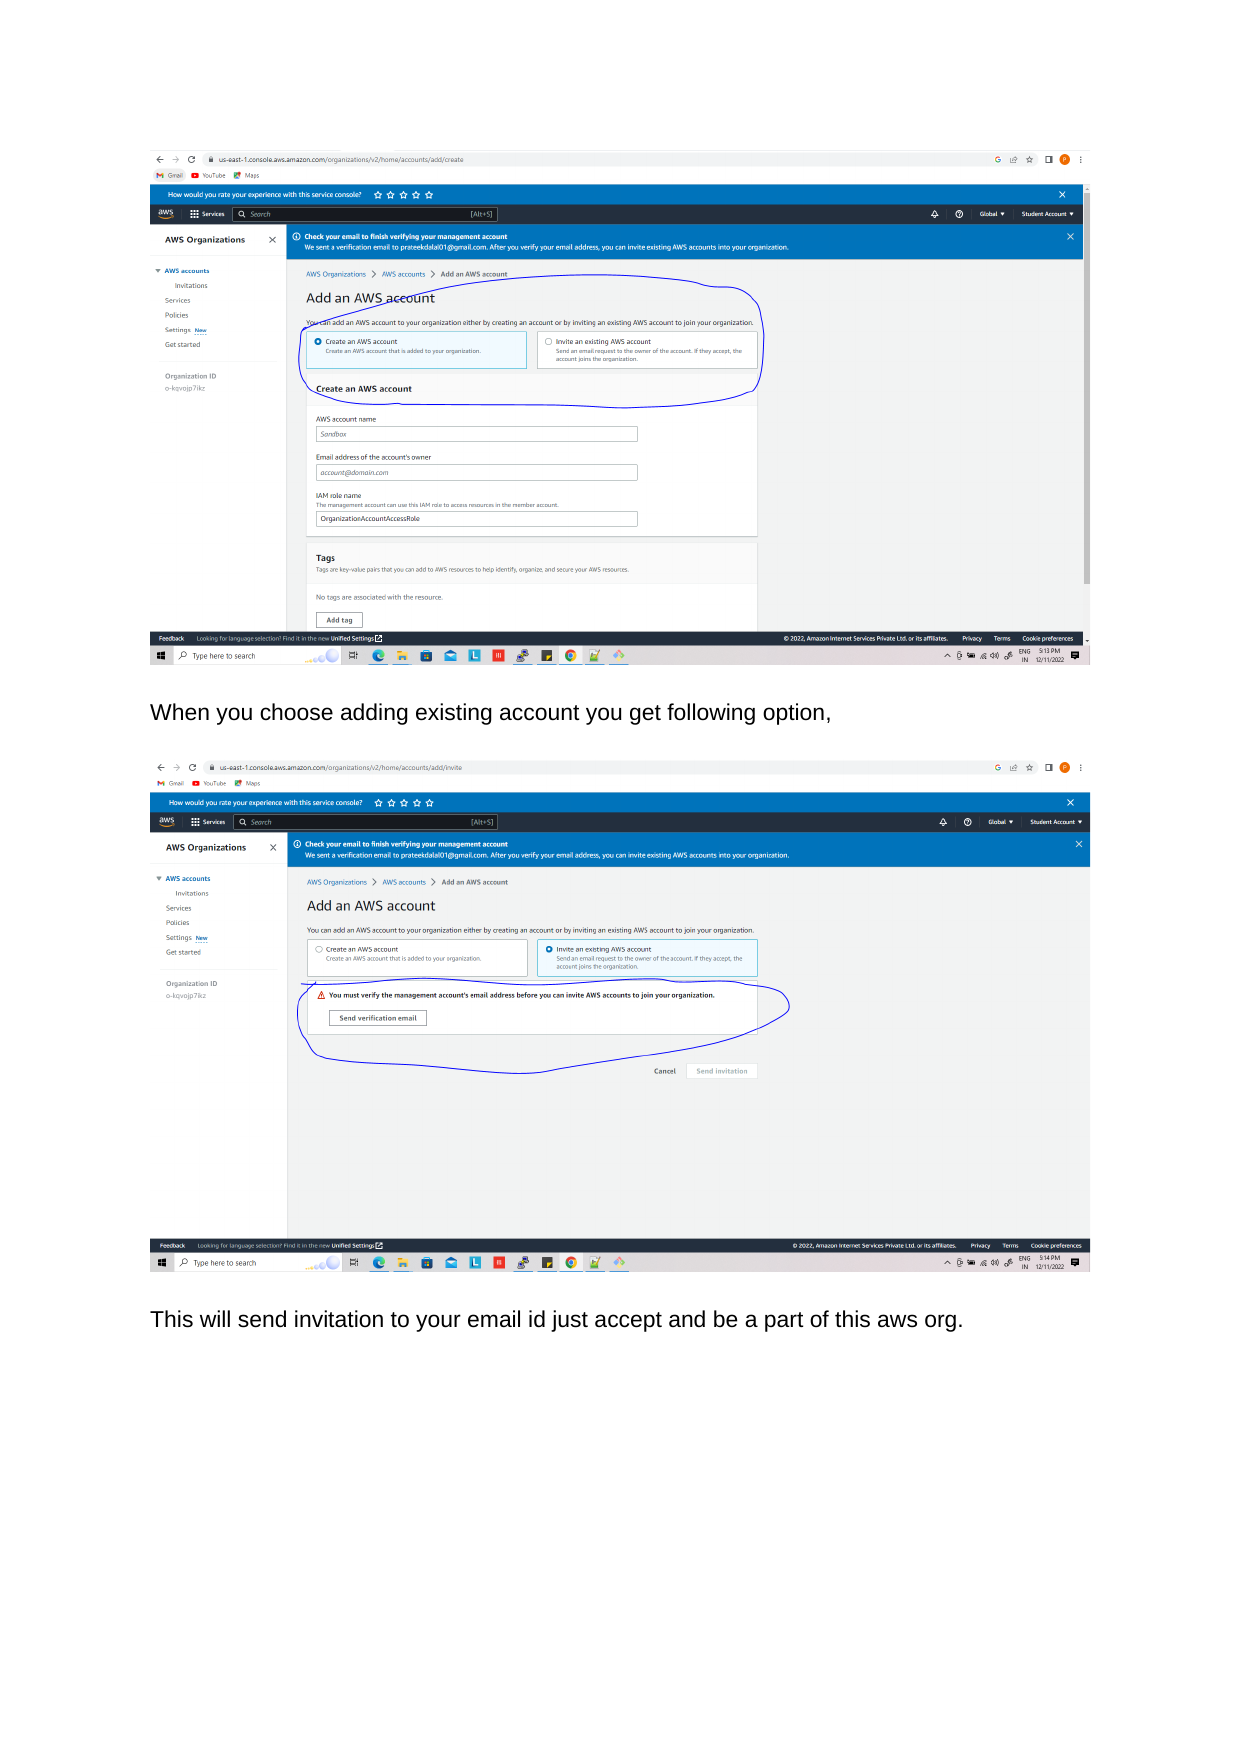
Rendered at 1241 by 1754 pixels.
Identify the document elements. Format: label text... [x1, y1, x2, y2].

text This will send invitation to your email id just accept and be a part of this aws org. [150, 1306, 1090, 1332]
picture [150, 759, 1091, 1272]
text When you choose adding existing account you get following option, [150, 699, 1090, 725]
picture [150, 150, 1091, 665]
